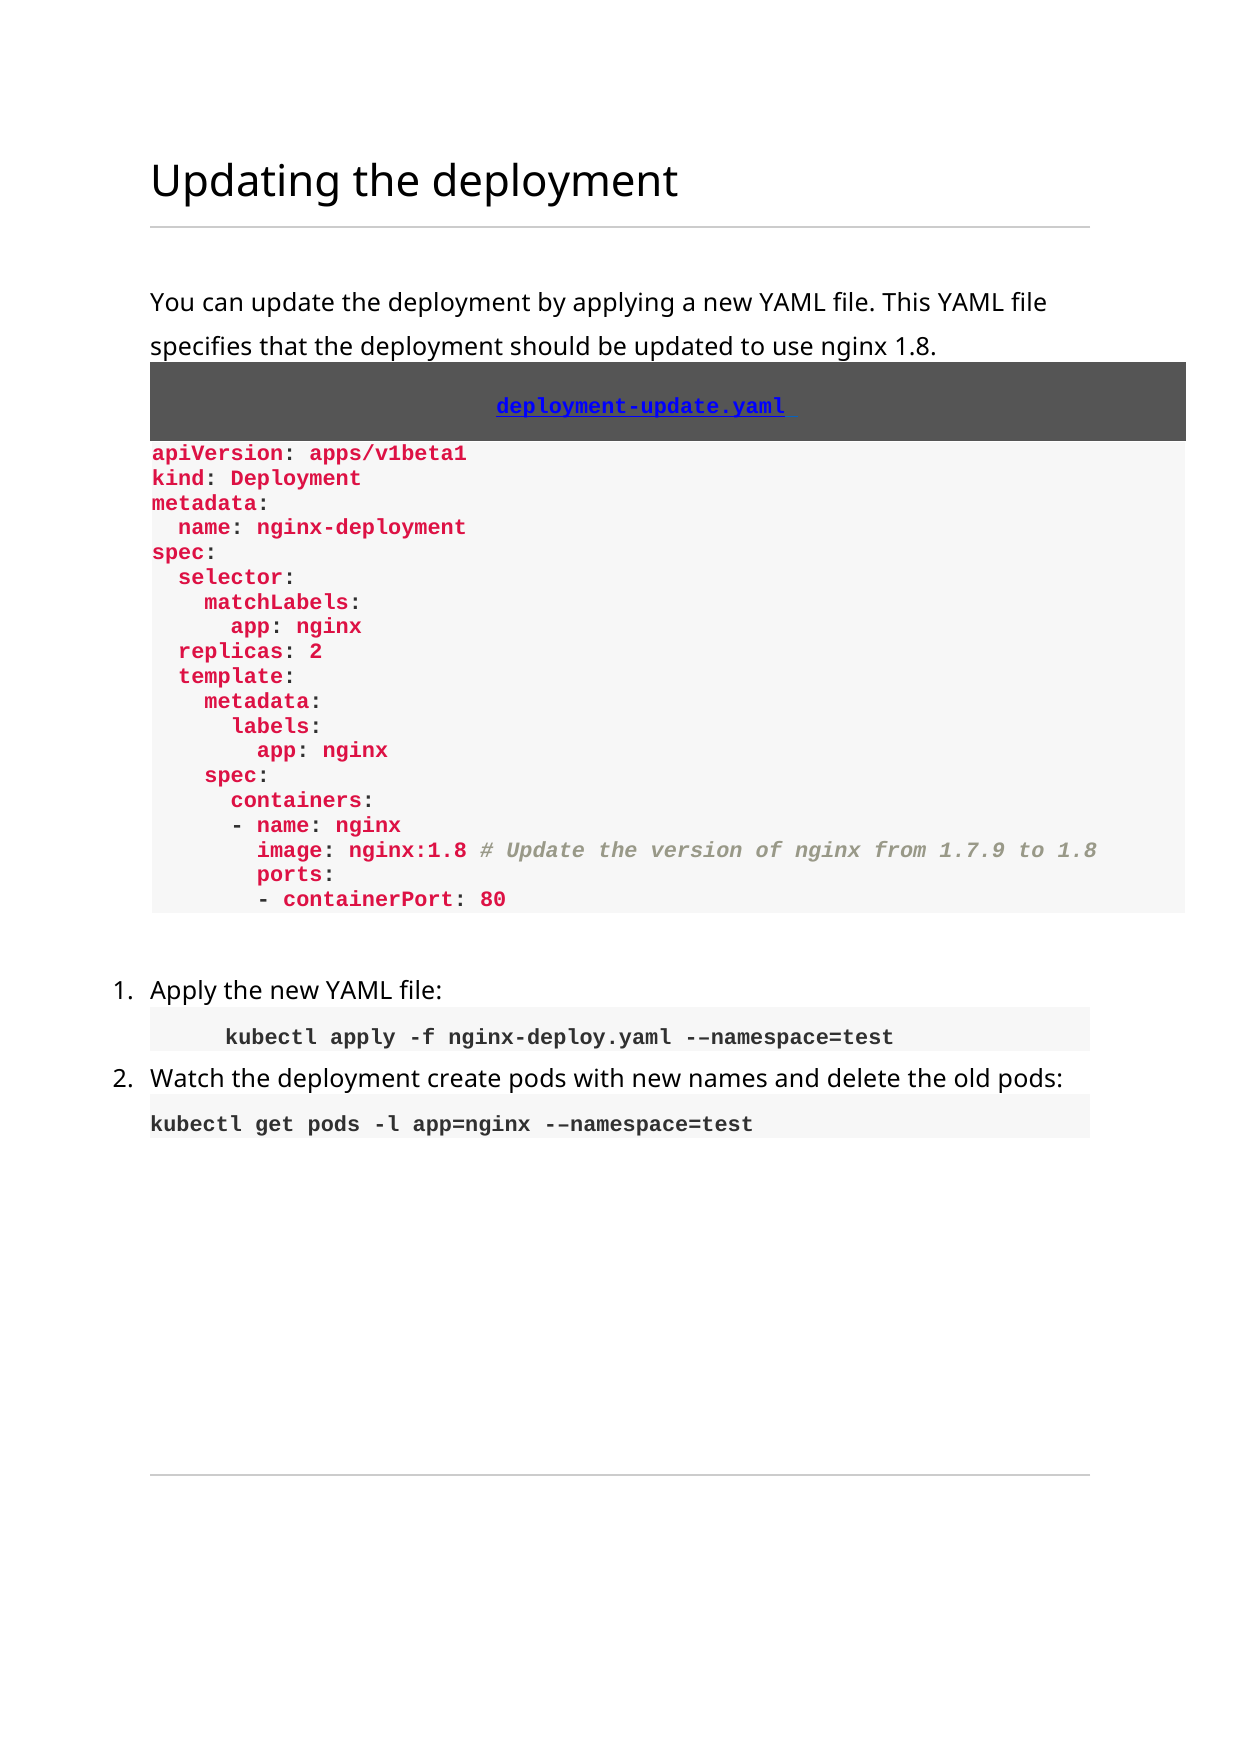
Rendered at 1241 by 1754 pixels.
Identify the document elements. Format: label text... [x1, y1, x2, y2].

text You can update the deployment by applying a new YAML file. This YAML file specifies that the deployment should be updated to use nginx 1.8. [150, 275, 1090, 362]
table_header deployment-update.yaml [150, 362, 1186, 441]
subtitle Updating the deployment [150, 150, 1090, 226]
table_cell apiVersion: apps/v1beta1 kind: Deployment metadata: name: nginx-deployment spec: selector: matchLabels: app: nginx replicas: 2 template: metadata: labels: app: nginx spec: containers: - name: nginx image: nginx:1.8 # Update the version of nginx from 1.7.9 to 1.8 ports: - containerPort: 80 [150, 441, 1186, 963]
text kubectl get pods -l app=nginx -–namespace=test [150, 1094, 1090, 1138]
list Watch the deployment create pods with new names and delete the old pods: [112, 1051, 1090, 1094]
list Apply the new YAML file: [112, 963, 1090, 1007]
text kubectl apply -f nginx-deploy.yaml -–namespace=test [150, 1007, 1090, 1051]
